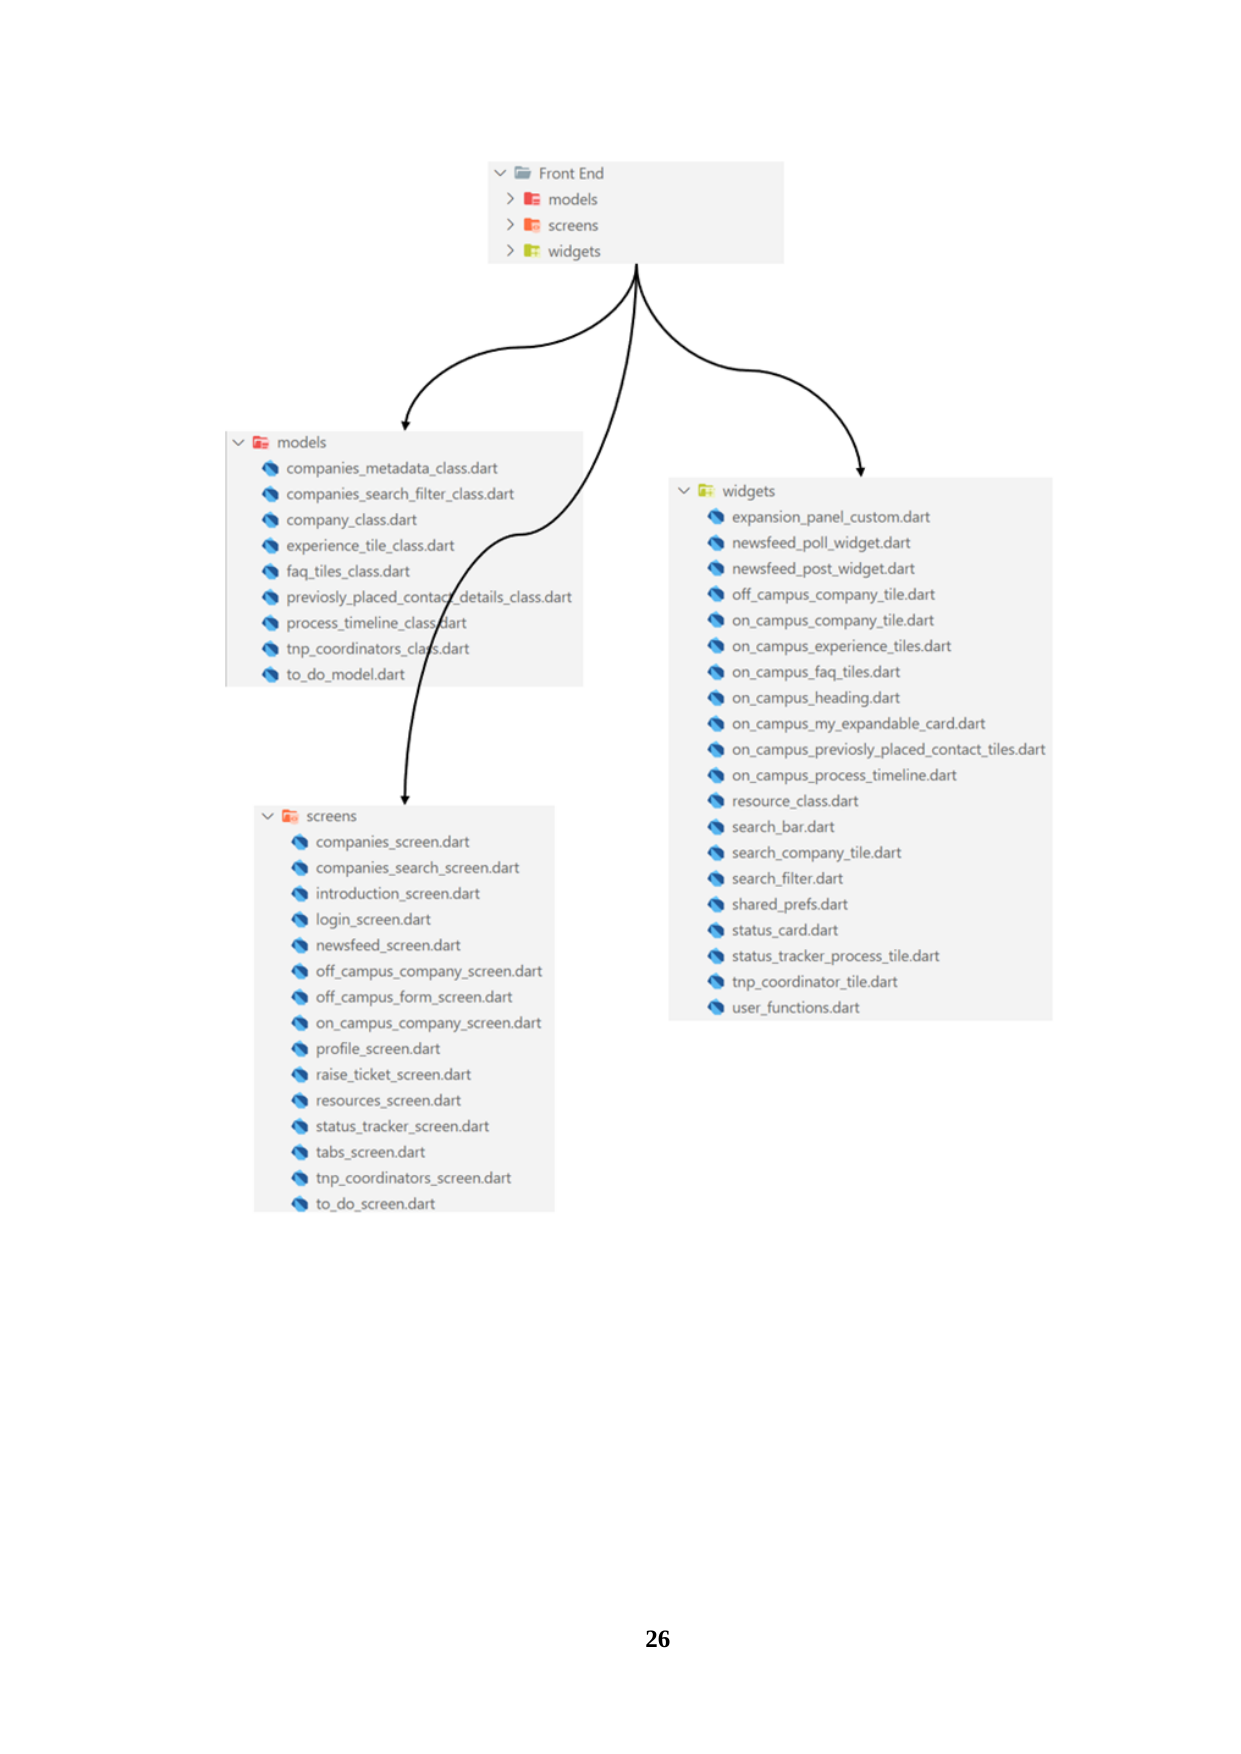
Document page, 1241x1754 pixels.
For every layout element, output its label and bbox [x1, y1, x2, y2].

picture [225, 150, 1058, 1246]
